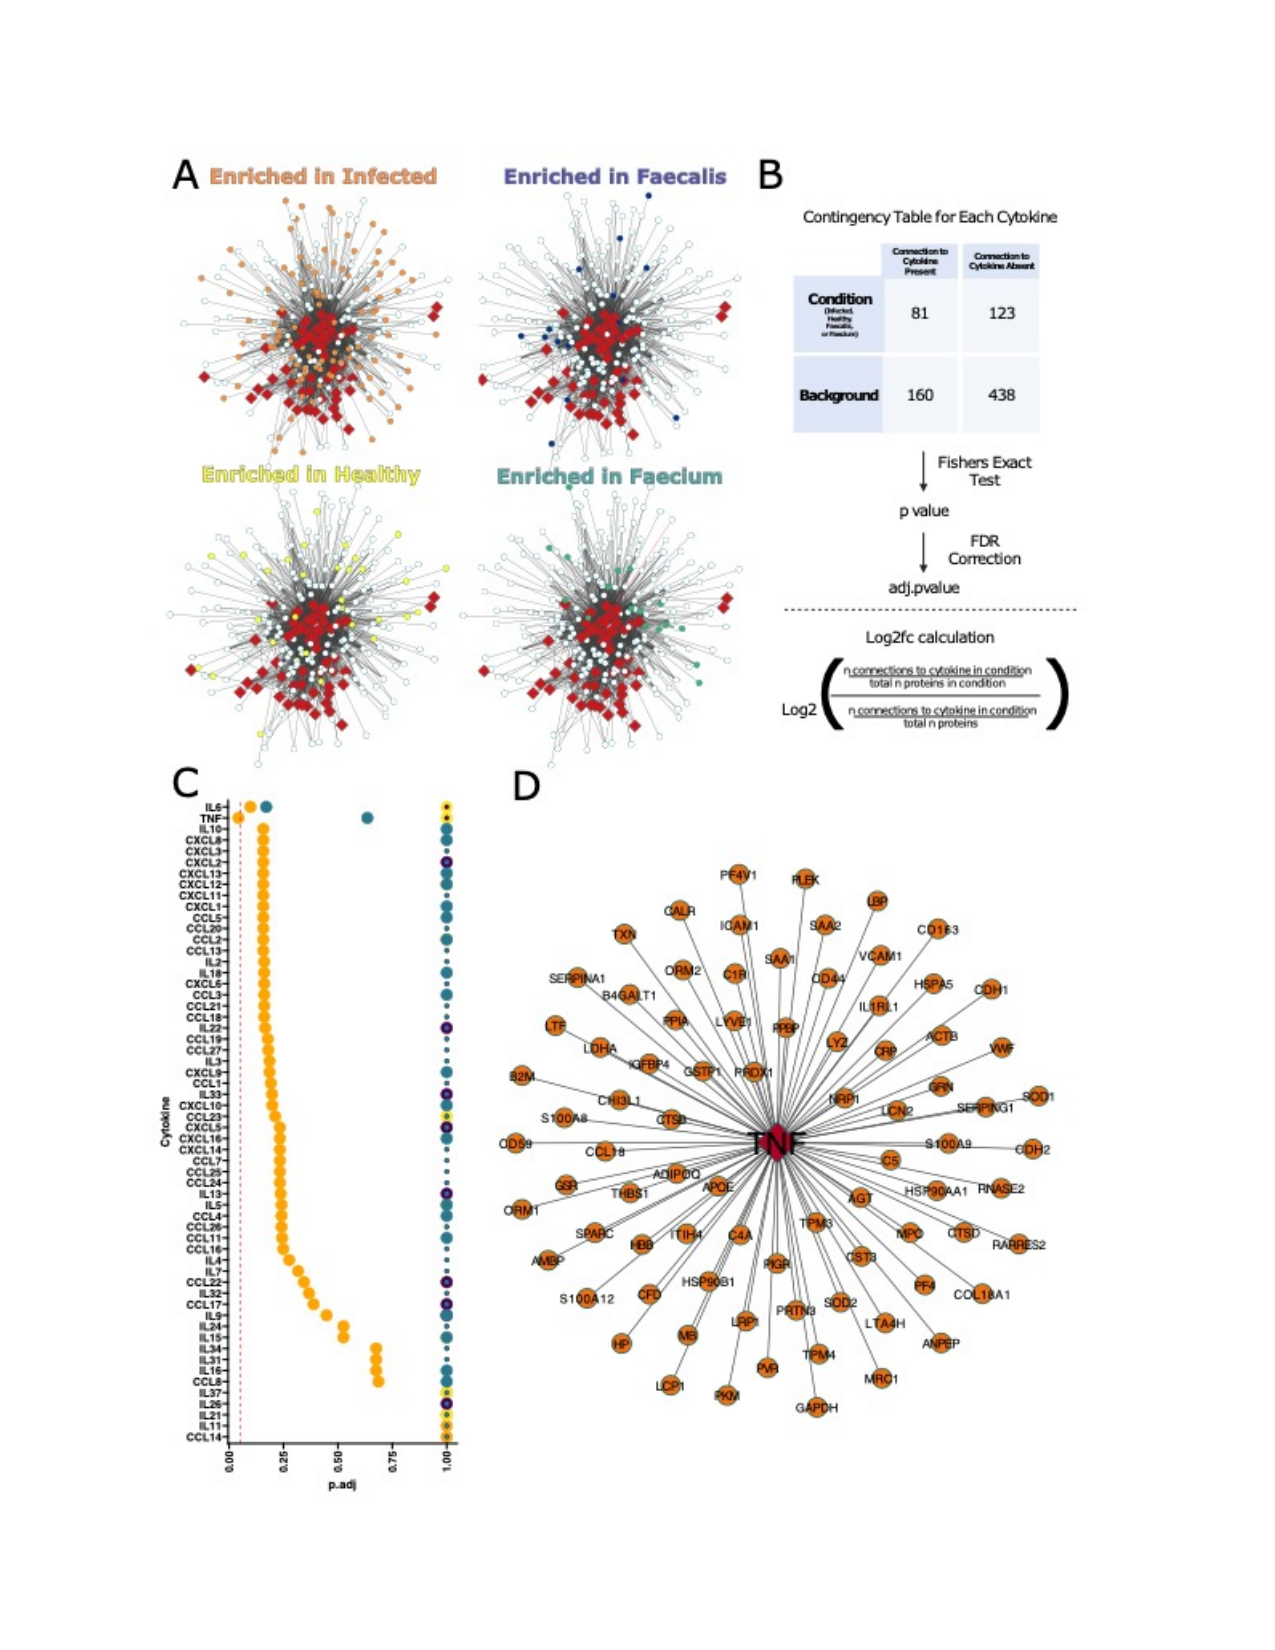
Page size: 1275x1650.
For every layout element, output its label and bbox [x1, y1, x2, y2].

picture [150, 150, 1104, 1500]
